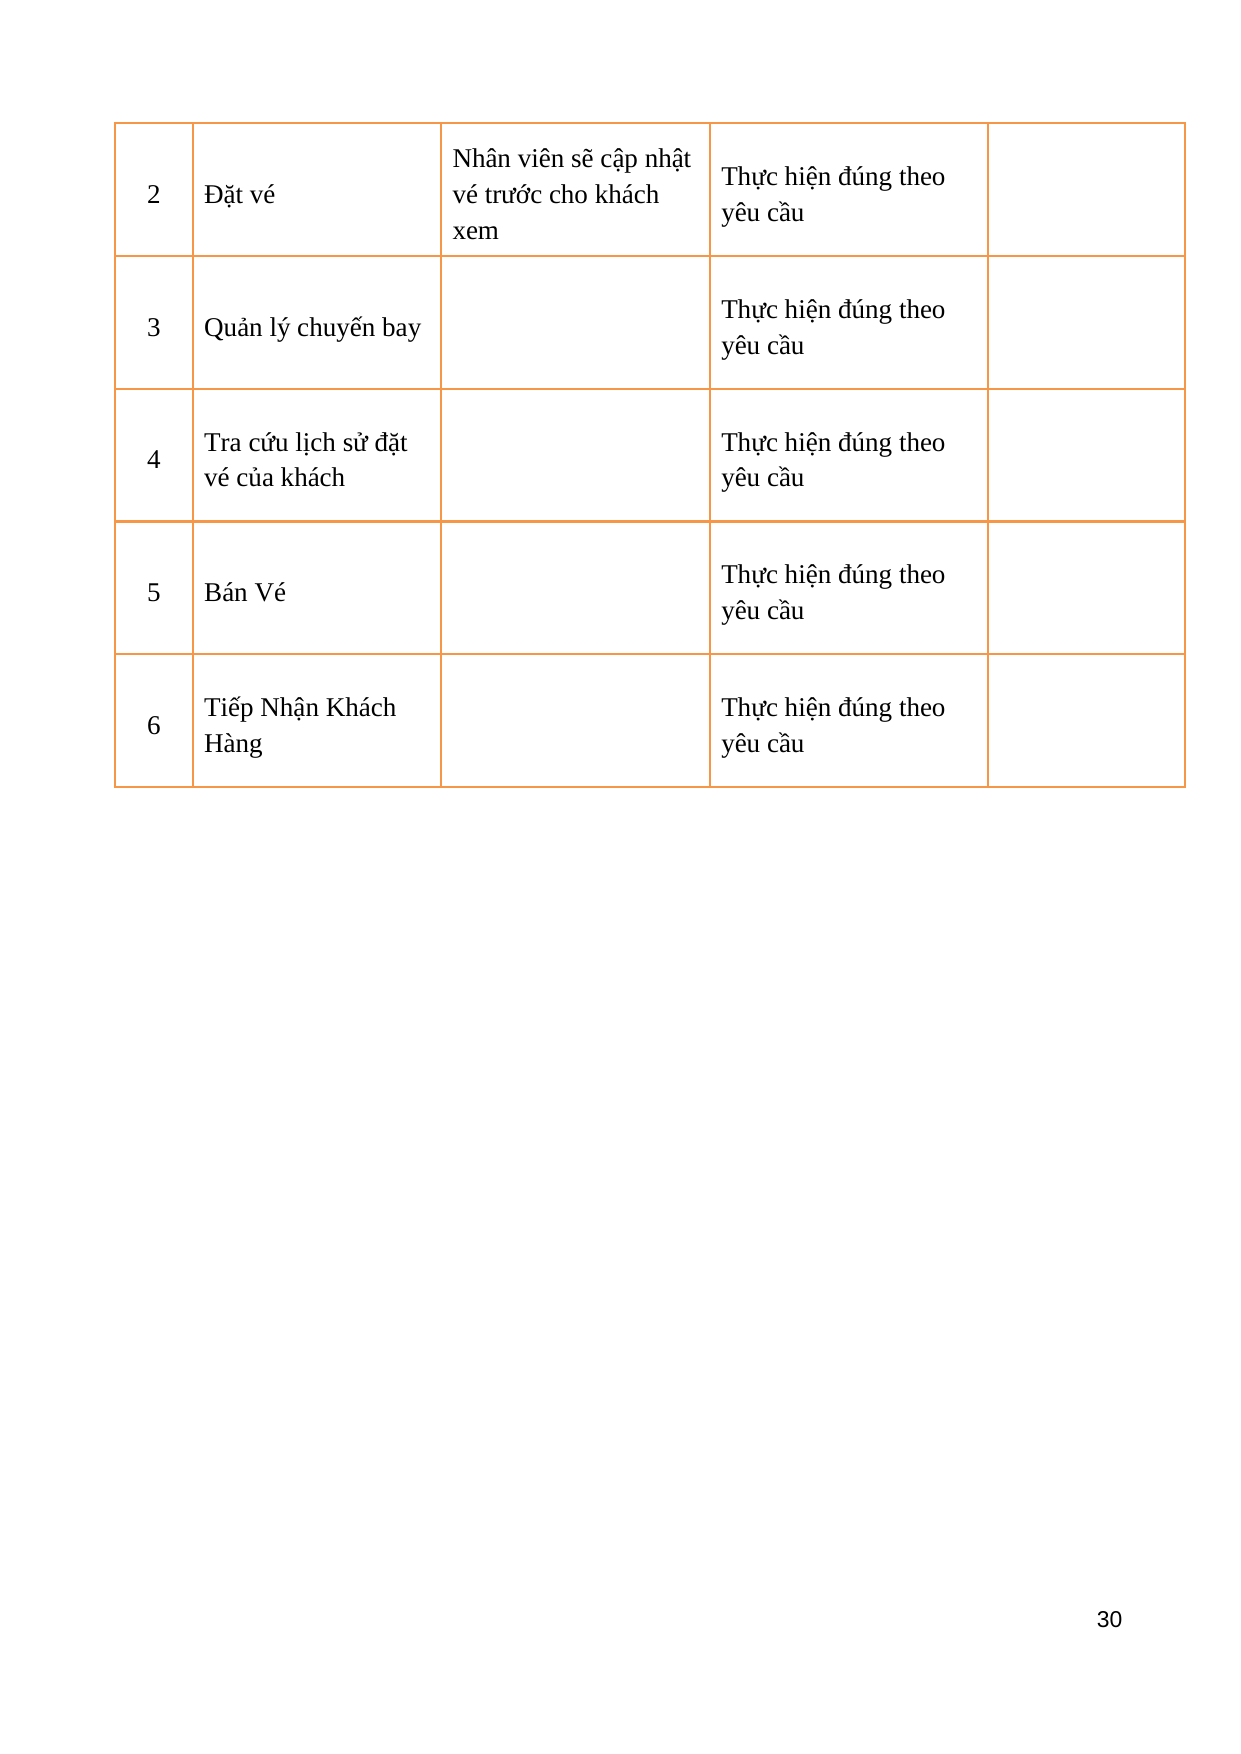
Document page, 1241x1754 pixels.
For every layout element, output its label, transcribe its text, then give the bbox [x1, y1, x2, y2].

table_cell Thực hiện đúng theo yêu cầu [711, 523, 987, 653]
table_cell Tiếp Nhận Khách Hàng [194, 655, 440, 786]
table_cell 2 [116, 124, 192, 255]
table_cell Quản lý chuyến bay [194, 257, 440, 387]
table_cell Nhân viên sẽ cập nhật vé trước cho khách xem [442, 124, 709, 255]
table_cell 6 [116, 655, 192, 786]
table_cell Đặt vé [194, 124, 440, 255]
table_cell [989, 390, 1184, 520]
table_cell [989, 124, 1184, 255]
table_cell Bán Vé [194, 523, 440, 653]
table_cell [989, 523, 1184, 653]
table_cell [711, 124, 987, 255]
table_cell Thực hiện đúng theo yêu cầu [711, 655, 987, 786]
table_cell 3 [116, 257, 192, 387]
table_cell [989, 655, 1184, 786]
table_cell [442, 390, 709, 520]
table_cell Tra cứu lịch sử đặt vé của khách [194, 390, 440, 520]
table_cell 4 [116, 390, 192, 520]
table_cell [989, 257, 1184, 387]
table_cell [442, 257, 709, 387]
table_cell 5 [116, 523, 192, 653]
table_cell Thực hiện đúng theo yêu cầu [711, 390, 987, 520]
table_cell Thực hiện đúng theo yêu cầu [711, 257, 987, 387]
table_cell [442, 523, 709, 653]
table_cell [442, 655, 709, 786]
